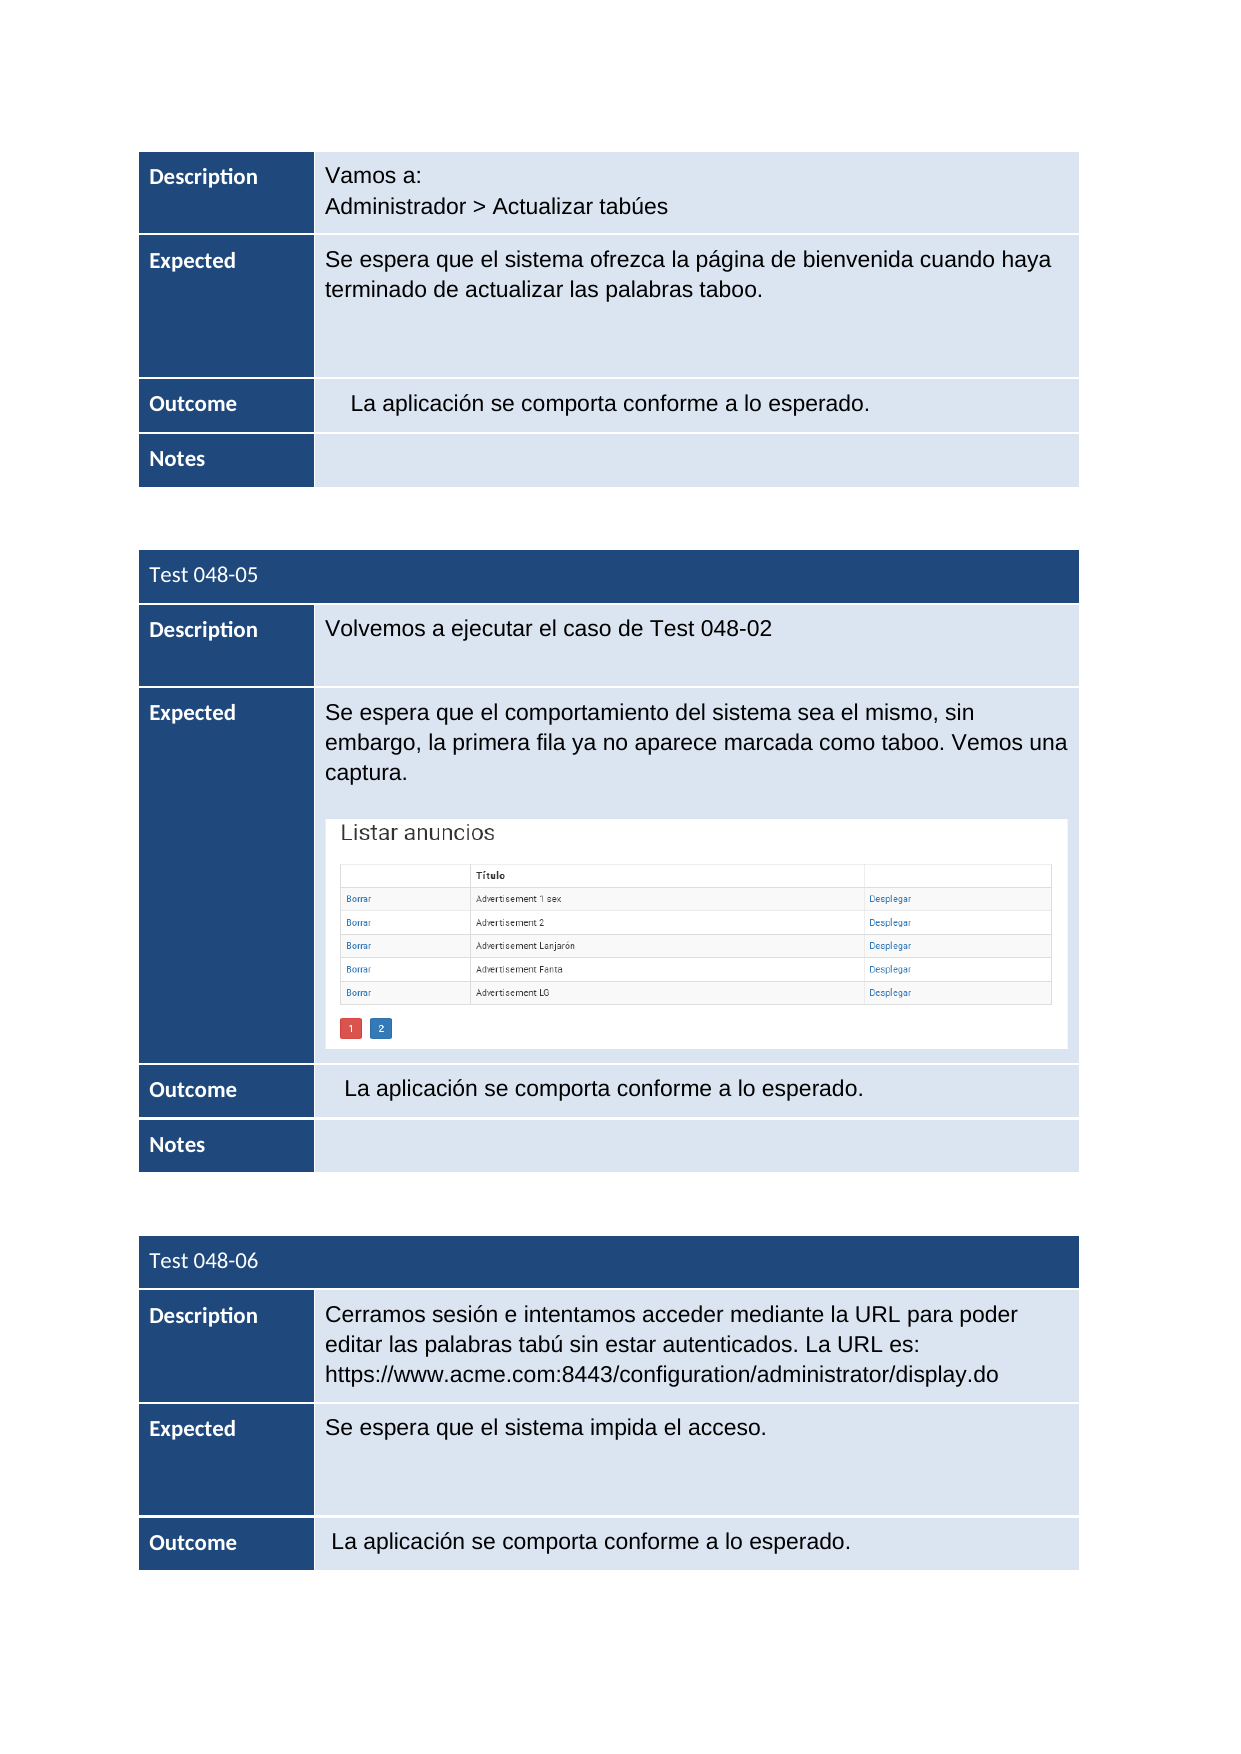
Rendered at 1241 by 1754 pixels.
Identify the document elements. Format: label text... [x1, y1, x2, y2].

table_cell Description [139, 152, 314, 233]
table_cell Description [139, 1290, 314, 1402]
table_cell Notes [139, 434, 314, 487]
table_cell Cerramos sesión e intentamos acceder mediante la URL para poder editar las palabras tabú sin estar autenticados. La URL es: https://www.acme.com:8443/configuration/administrator/display.do [315, 1290, 1079, 1402]
table_header Test 048-05 [139, 550, 1079, 603]
table_cell Outcome [139, 1065, 314, 1117]
table_cell La aplicación se comporta conforme a lo esperado. [315, 1065, 1079, 1117]
table_cell La aplicación se comporta conforme a lo esperado. [315, 379, 1079, 432]
table_cell Expected [139, 1404, 314, 1515]
table_cell Se espera que el comportamiento del sistema sea el mismo, sin embargo, la primera fila ya no aparece marcada como taboo. Vemos una captura. [315, 688, 1079, 1063]
table_header Test 048-06 [139, 1236, 1079, 1288]
table_cell Description [139, 605, 314, 686]
table_cell [315, 434, 1079, 487]
table_cell Se espera que el sistema impida el acceso. [315, 1404, 1079, 1515]
table_cell Notes [139, 1120, 314, 1172]
table_cell Outcome [139, 379, 314, 432]
table_cell Vamos a: Administrador > Actualizar tabúes [315, 152, 1079, 233]
table_cell [315, 1120, 1079, 1172]
table_cell Se espera que el sistema ofrezca la página de bienvenida cuando haya terminado de actualizar las palabras taboo. [315, 235, 1079, 377]
table_cell Outcome [139, 1518, 314, 1570]
picture [325, 819, 1068, 1049]
table_cell Expected [139, 688, 314, 1063]
table_cell Volvemos a ejecutar el caso de Test 048-02 [315, 605, 1079, 686]
table_cell Expected [139, 235, 314, 377]
table_cell La aplicación se comporta conforme a lo esperado. [315, 1518, 1079, 1570]
